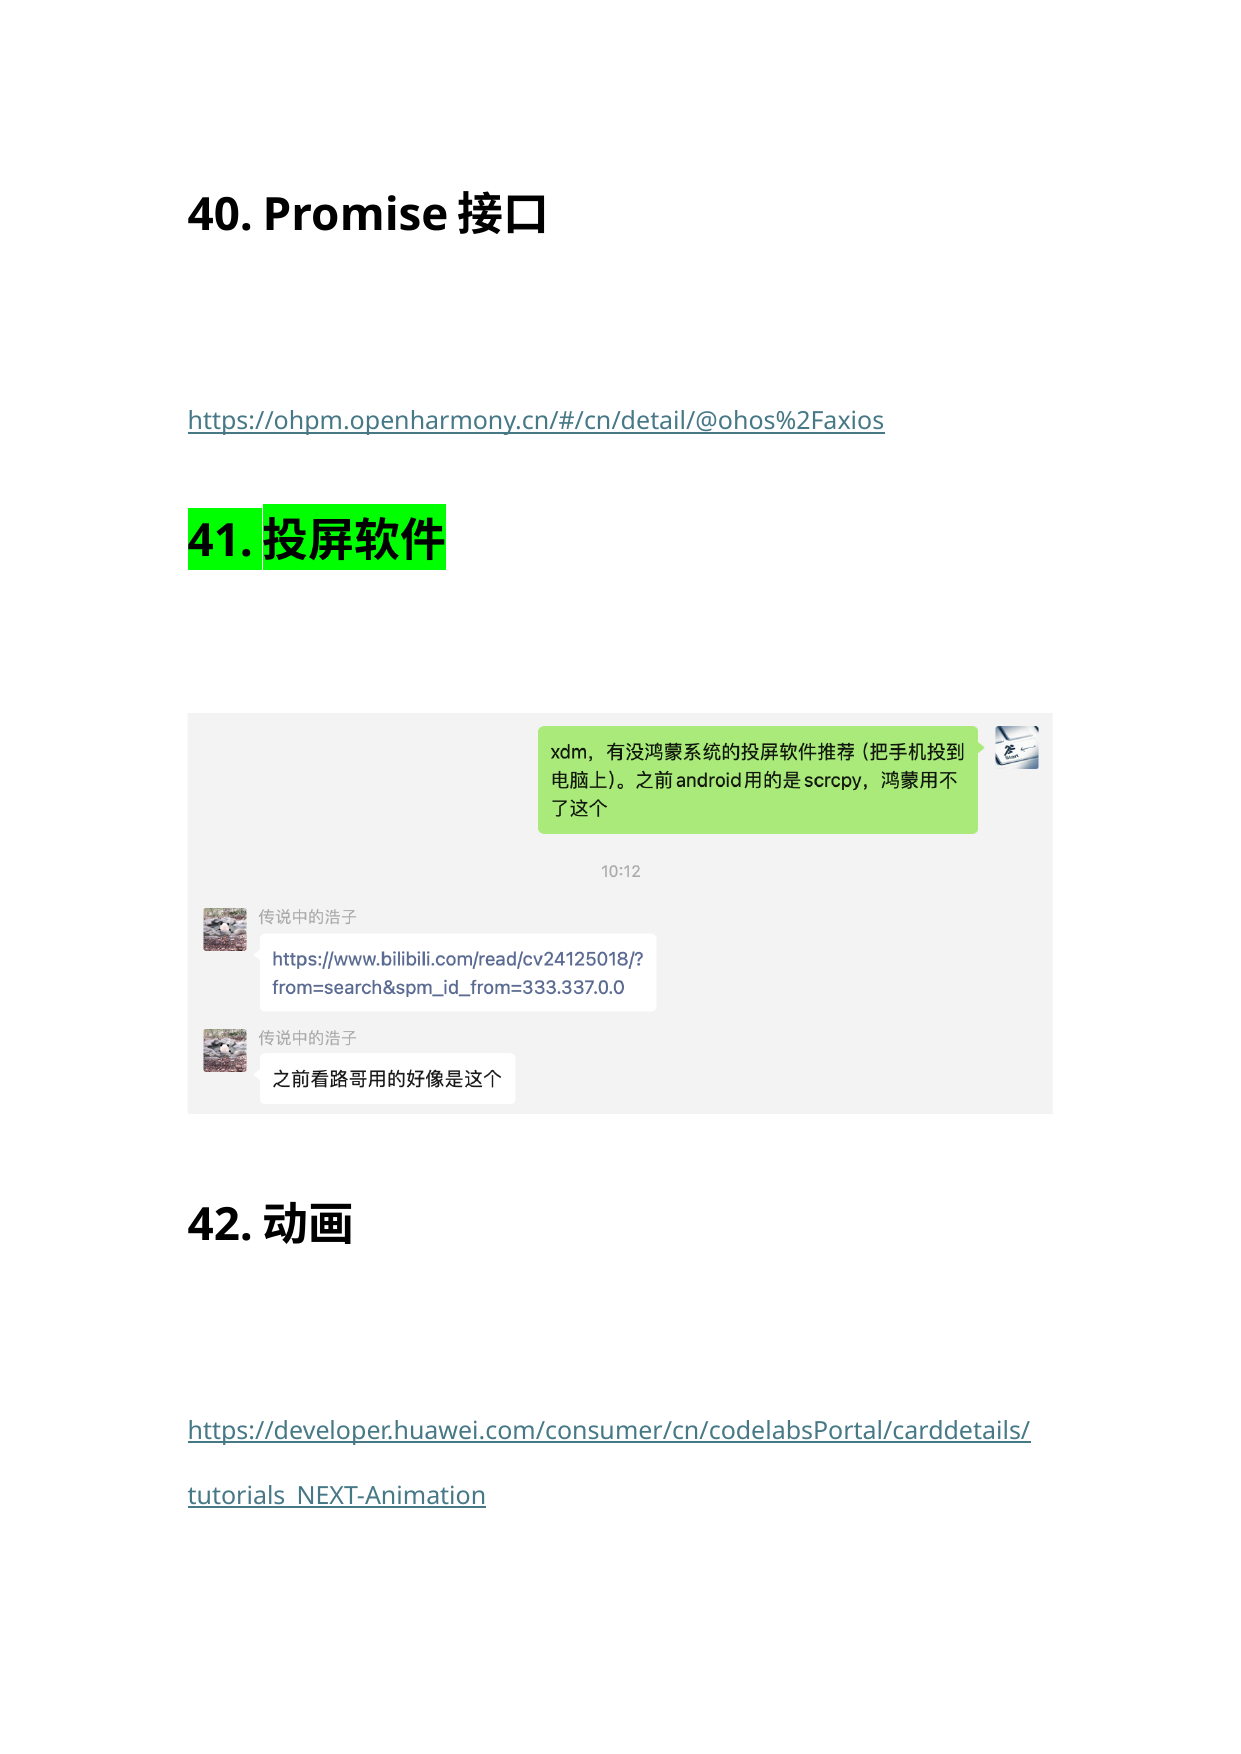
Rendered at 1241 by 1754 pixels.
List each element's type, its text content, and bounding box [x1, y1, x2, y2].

text https://ohpm.openharmony.cn/#/cn/detail/@ohos%2Faxios [187, 388, 1053, 453]
text https://developer.huawei.com/consumer/cn/codelabsPortal/carddetails/tutorials_NEXT-Animation [187, 1397, 1053, 1527]
picture [187, 713, 1053, 1114]
subtitle 投屏软件 [187, 488, 1053, 586]
subtitle 动画 [187, 1172, 1053, 1269]
subtitle Promise接口 [187, 162, 1053, 259]
